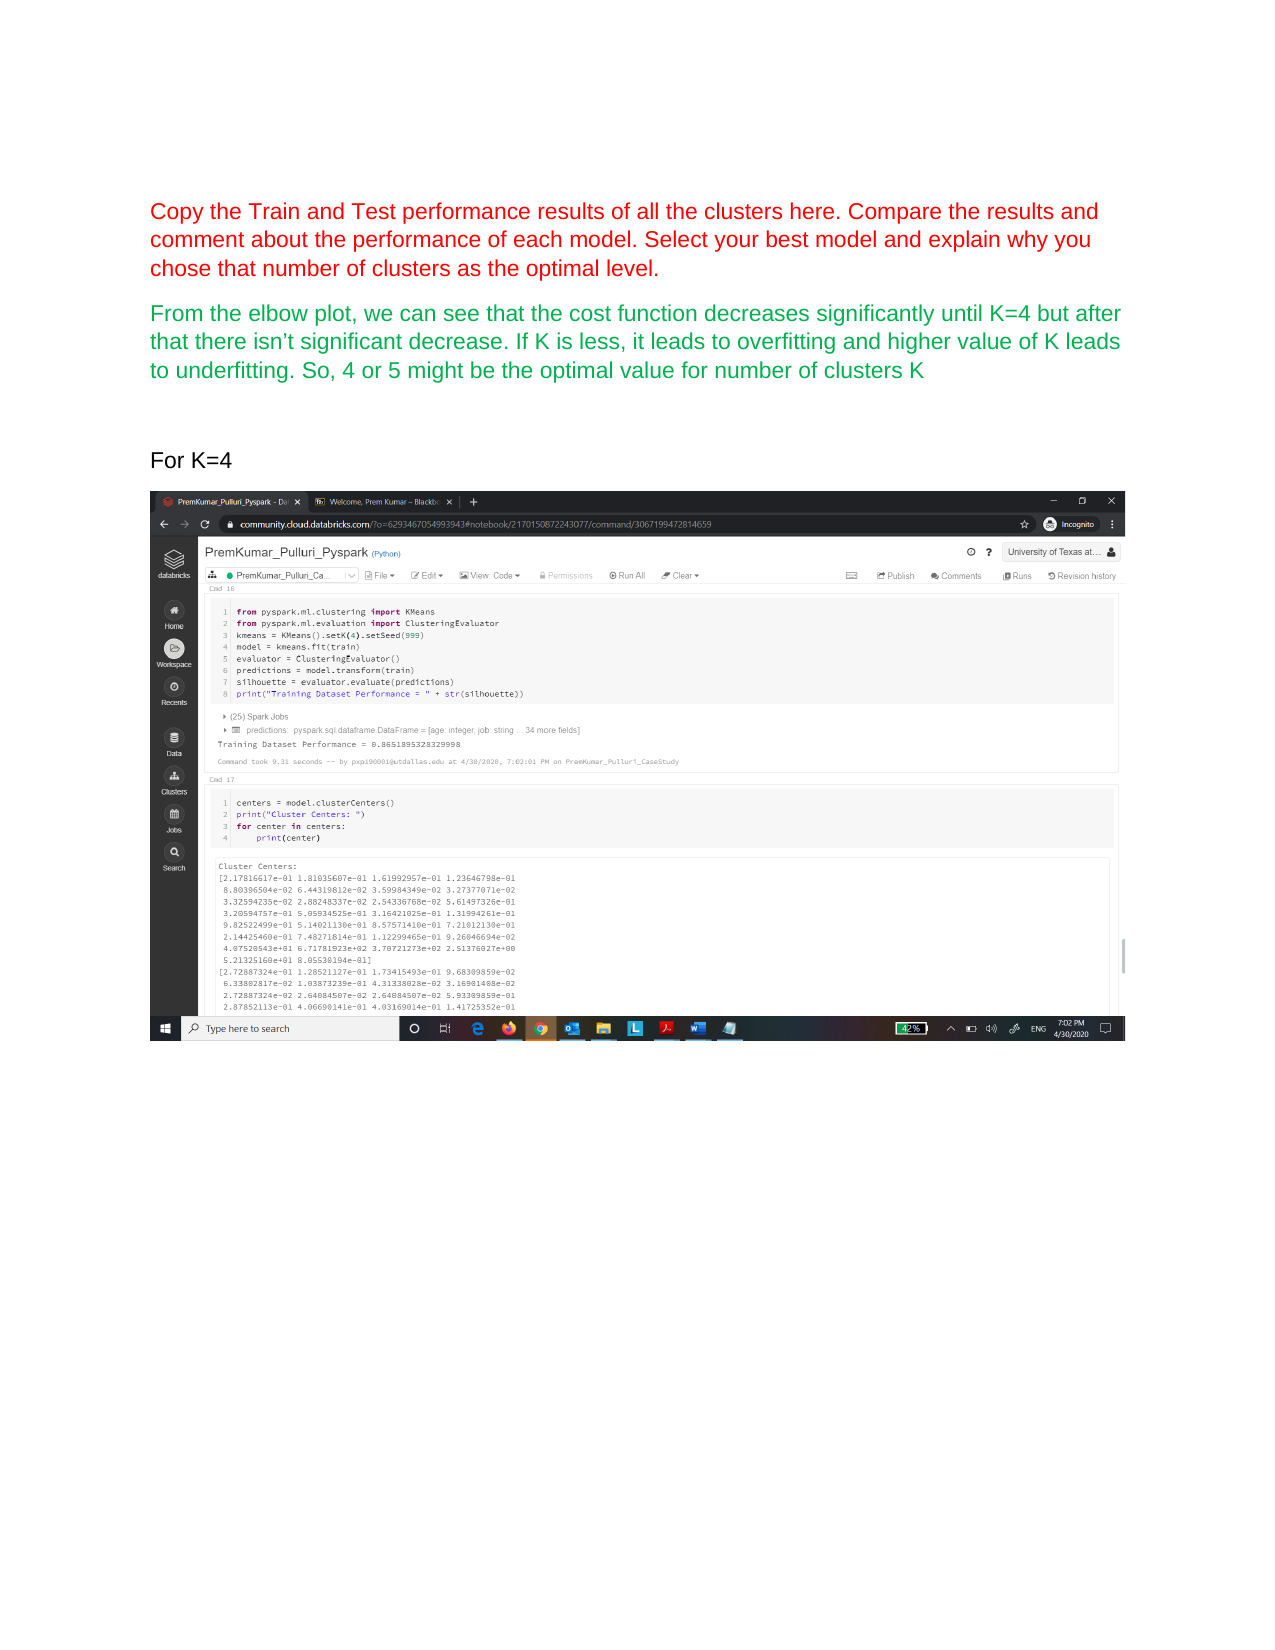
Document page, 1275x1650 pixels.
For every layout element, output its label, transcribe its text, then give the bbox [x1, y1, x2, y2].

text Copy the Train and Test performance results of all the clusters here. Compare the results and comment about the performance of each model. Select your best model and explain why you chose that number of clusters as the optimal level. [150, 198, 1125, 281]
text From the elbow plot, we can see that the cost function decreases significantly until K=4 but after that there isn’t significant decrease. If K is less, it leads to overfitting and higher value of K leads to underfitting. So, 4 or 5 might be the optimal value for number of clusters K [150, 300, 1125, 383]
text For K=4 [150, 447, 1125, 473]
picture [150, 491, 1125, 1041]
